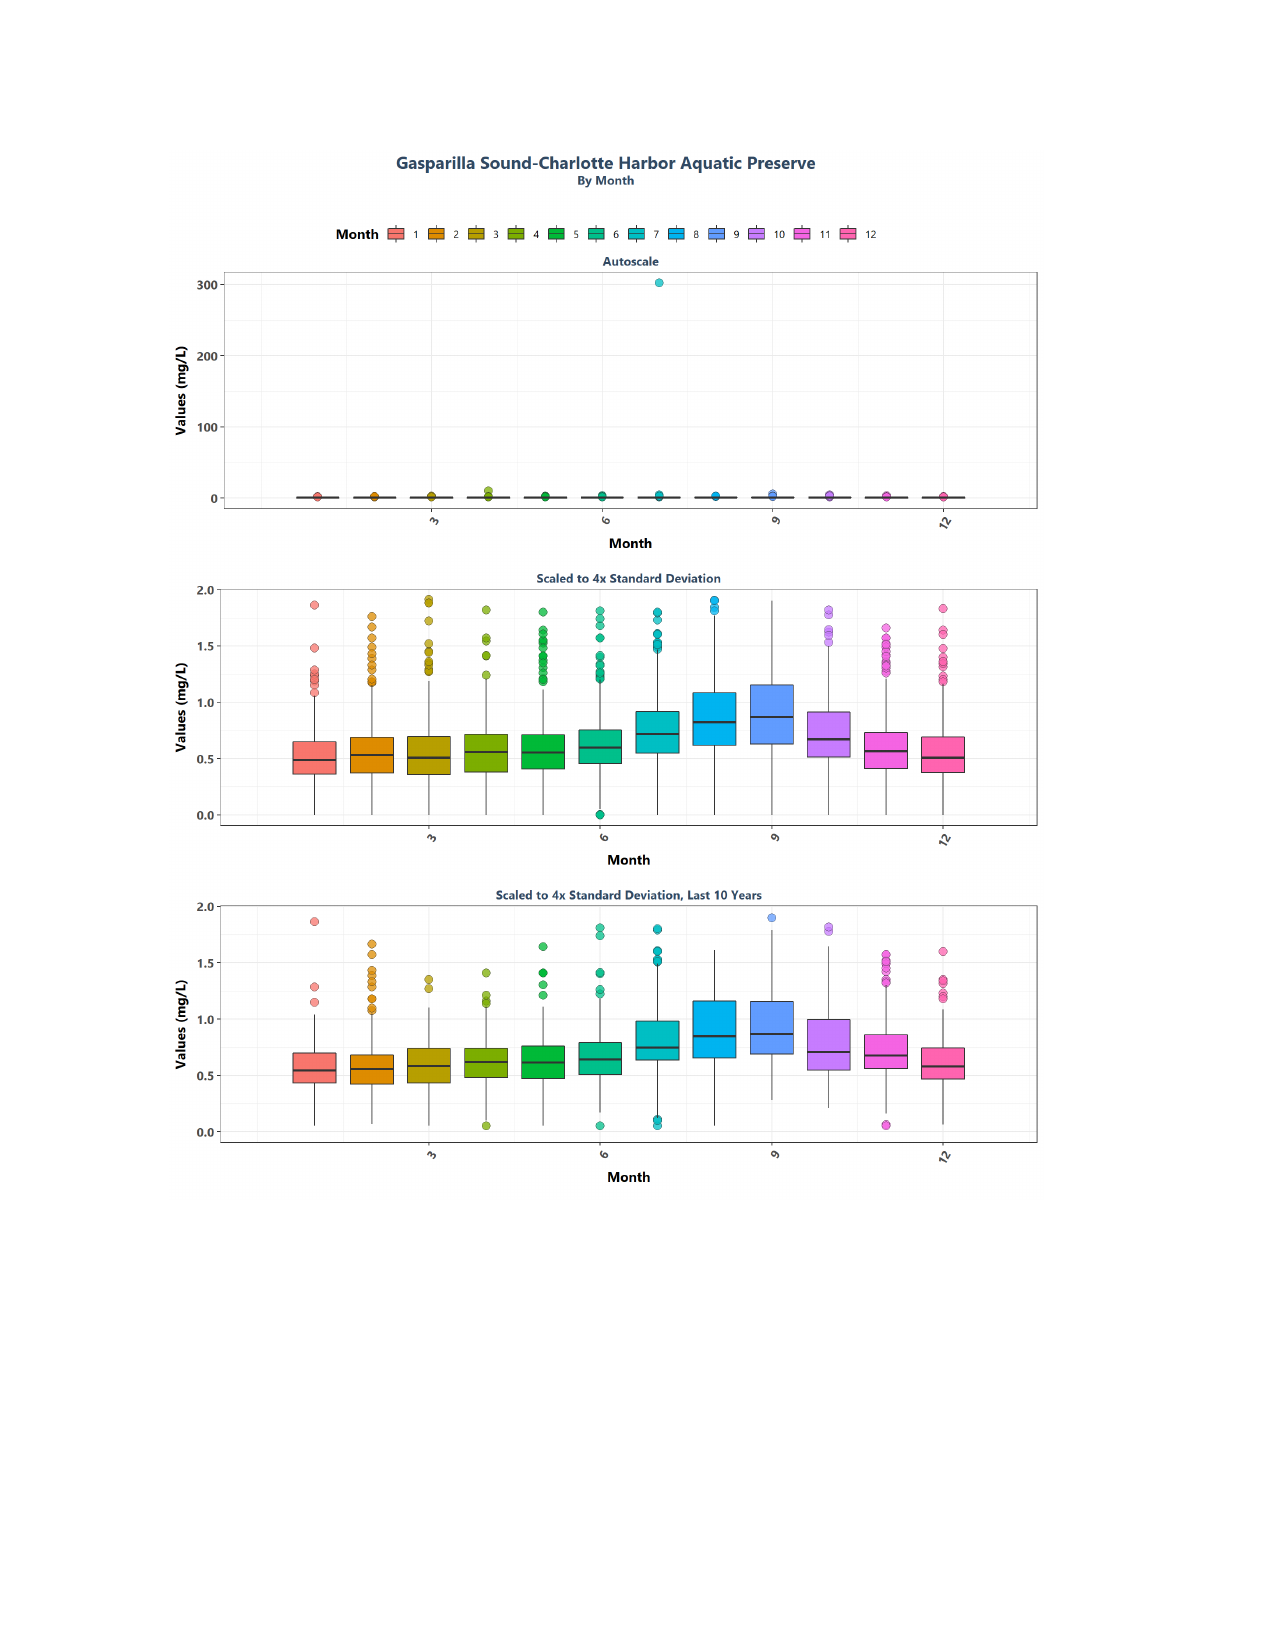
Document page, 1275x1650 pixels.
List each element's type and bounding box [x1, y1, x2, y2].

picture [168, 150, 1044, 1200]
